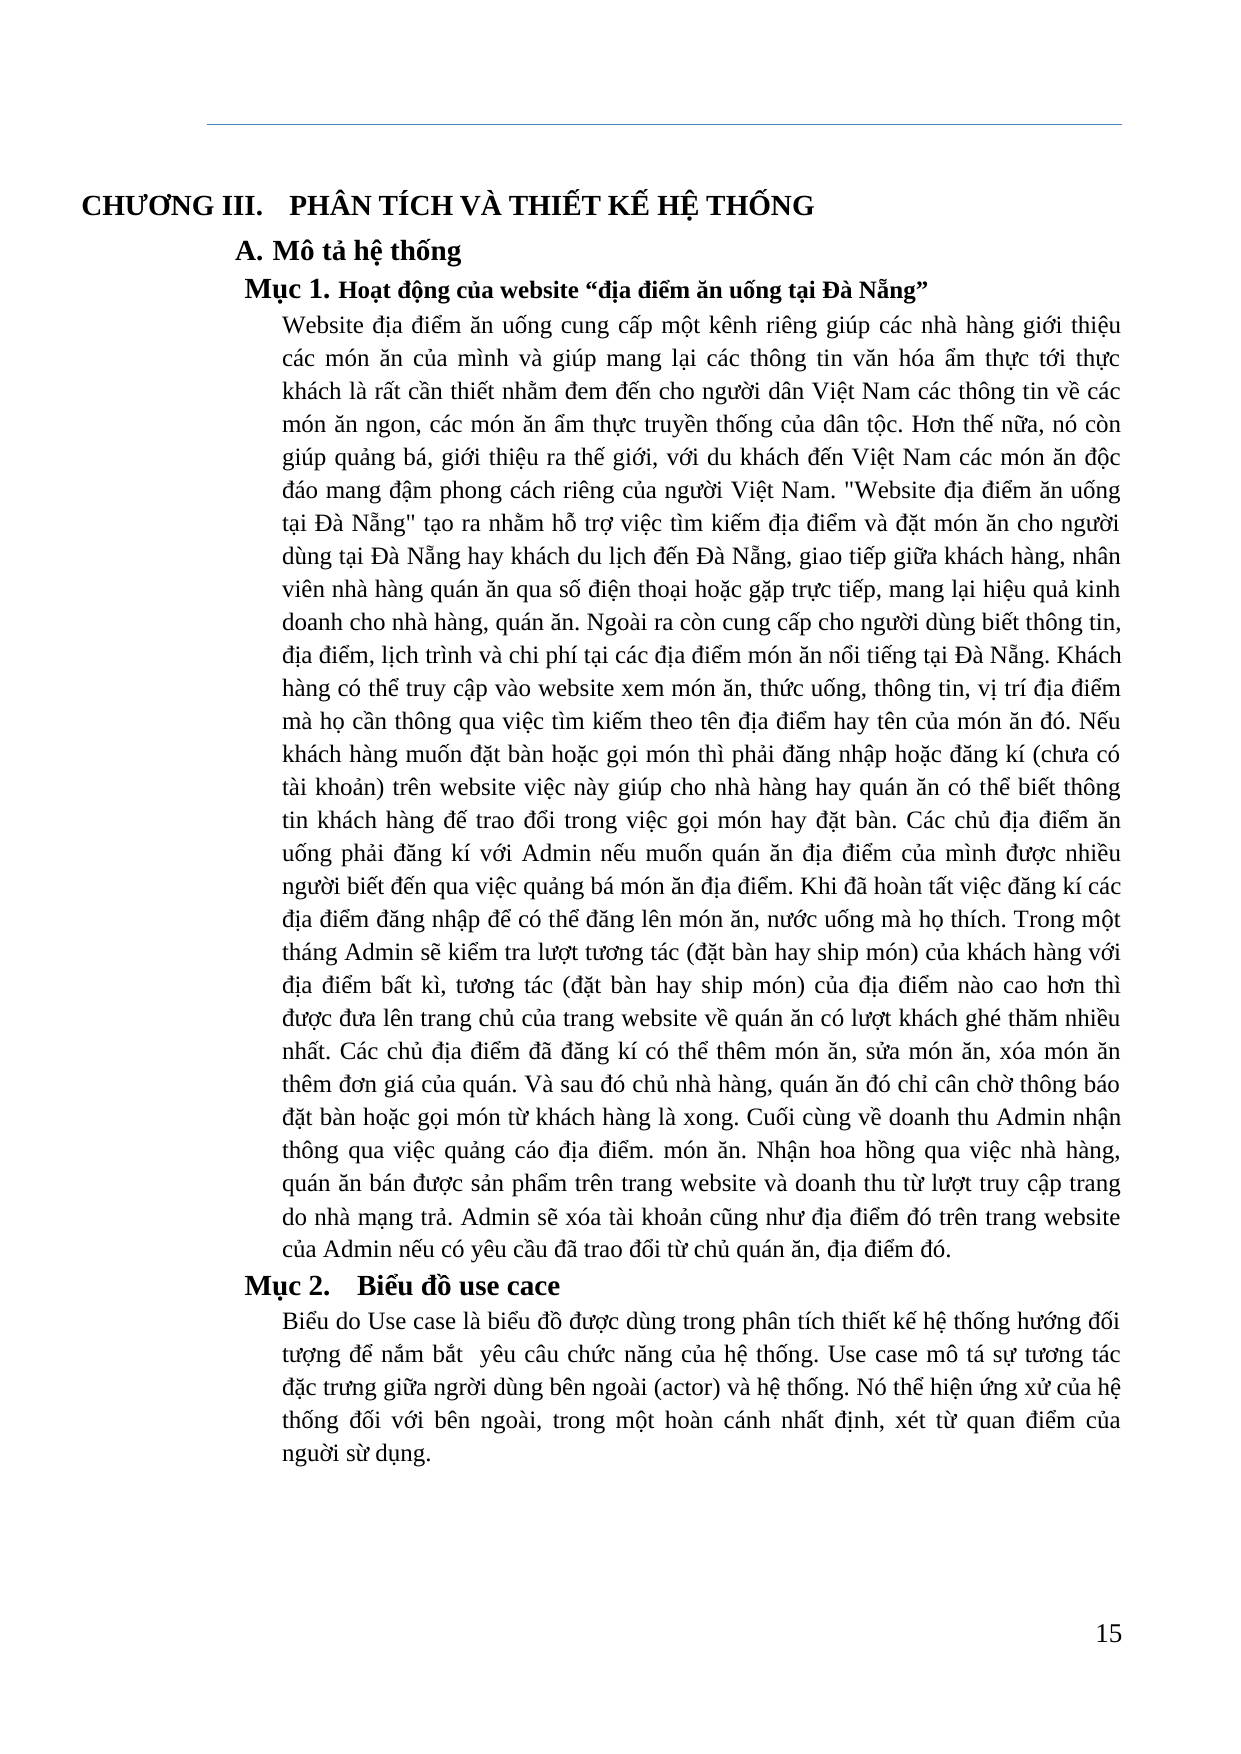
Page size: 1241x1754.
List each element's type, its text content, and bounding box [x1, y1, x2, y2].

subtitle PHÂN TÍCH VÀ THIẾT KẾ HỆ THỐNG [263, 188, 1122, 222]
list Hoạt động của website “địa điểm ăn uống tại Đà Nẵng” [244, 271, 1122, 305]
list Website địa điểm ăn uống cung cấp một kênh riêng giúp các nhà hàng giới thiệu các món ăn của mình và giúp mang lại các thông tin văn hóa ẩm thực tới thực khách là rất cần thiết nhằm đem đến cho người dân Việt Nam các thông tin về các món ăn ngon, các món ăn ẩm thực truyền thống của dân tộc. Hơn thế nữa, nó còn giúp quảng bá, giới thiệu ra thế giới, với du khách đến Việt Nam các món ăn độc đáo mang đậm phong cách riêng của người Việt Nam. "Website địa điểm ăn uống tại Đà Nẵng" tạo ra nhằm hỗ trợ việc tìm kiếm địa điểm và đặt món ăn cho người dùng tại Đà Nẵng hay khách du lịch đến Đà Nẵng, giao tiếp giữa khách hàng, nhân viên nhà hàng quán ăn qua số điện thoại hoặc gặp trực tiếp, mang lại hiệu quả kinh doanh cho nhà hàng, quán ăn. Ngoài ra còn cung cấp cho người dùng biết thông tin, địa điểm, lịch trình và chi phí tại các địa điểm món ăn nổi tiếng tại Đà Nẵng. Khách hàng có thể truy cập vào website xem món ăn, thức uống, thông tin, vị trí địa điểm mà họ cần thông qua việc tìm kiếm theo tên địa điểm hay tên của món ăn đó. Nếu khách hàng muốn đặt bàn hoặc gọi món thì phải đăng nhập hoặc đăng kí (chưa có tài khoản) trên website việc này giúp cho nhà hàng hay quán ăn có thể biết thông tin khách hàng đế trao đổi trong việc gọi món hay đặt bàn. Các chủ địa điểm ăn uống phải đăng kí với Admin nếu muốn quán ăn địa điểm của mình được nhiều người biết đến qua việc quảng bá món ăn địa điểm. Khi đã hoàn tất việc đăng kí các địa điểm đăng nhập để có thể đăng lên món ăn, nước uống mà họ thích. Trong một tháng Admin sẽ kiểm tra lượt tương tác (đặt bàn hay ship món) của khách hàng với địa điểm bất kì, tương tác (đặt bàn hay ship món) của địa điểm nào cao hơn thì được đưa lên trang chủ của trang website về quán ăn có lượt khách ghé thăm nhiều nhất. Các chủ địa điểm đã đăng kí có thể thêm món ăn, sửa món ăn, xóa món ăn thêm đơn giá của quán. Và sau đó chủ nhà hàng, quán ăn đó chỉ cân chờ thông báo đặt bàn hoặc gọi món từ khách hàng là xong. Cuối cùng về doanh thu Admin nhận thông qua việc quảng cáo địa điểm. món ăn. Nhận hoa hồng qua việc nhà hàng, quán ăn bán được sản phẩm trên trang website và doanh thu từ lượt truy cập trang do nhà mạng trả. Admin sẽ xóa tài khoản cũng như địa điểm đó trên trang website của Admin nếu có yêu cầu đã trao đổi từ chủ quán ăn, địa điểm đó. [282, 310, 1122, 1263]
list Mô tả hệ thống [235, 233, 1122, 266]
list Biểu đồ use cace [244, 1268, 1122, 1301]
list Biểu do Use case là biểu đồ được dùng trong phân tích thiết kế hệ thống hướng đối tượng để nắm bắt yêu câu chức năng của hệ thống. Use case mô tá sự tương tác đặc trưng giữa ngrời dùng bên ngoài (actor) và hệ thống. Nó thể hiện ứng xử của hệ thống đối với bên ngoài, trong một hoàn cánh nhất định, xét từ quan điểm của nguời sừ dụng. [282, 1306, 1122, 1467]
